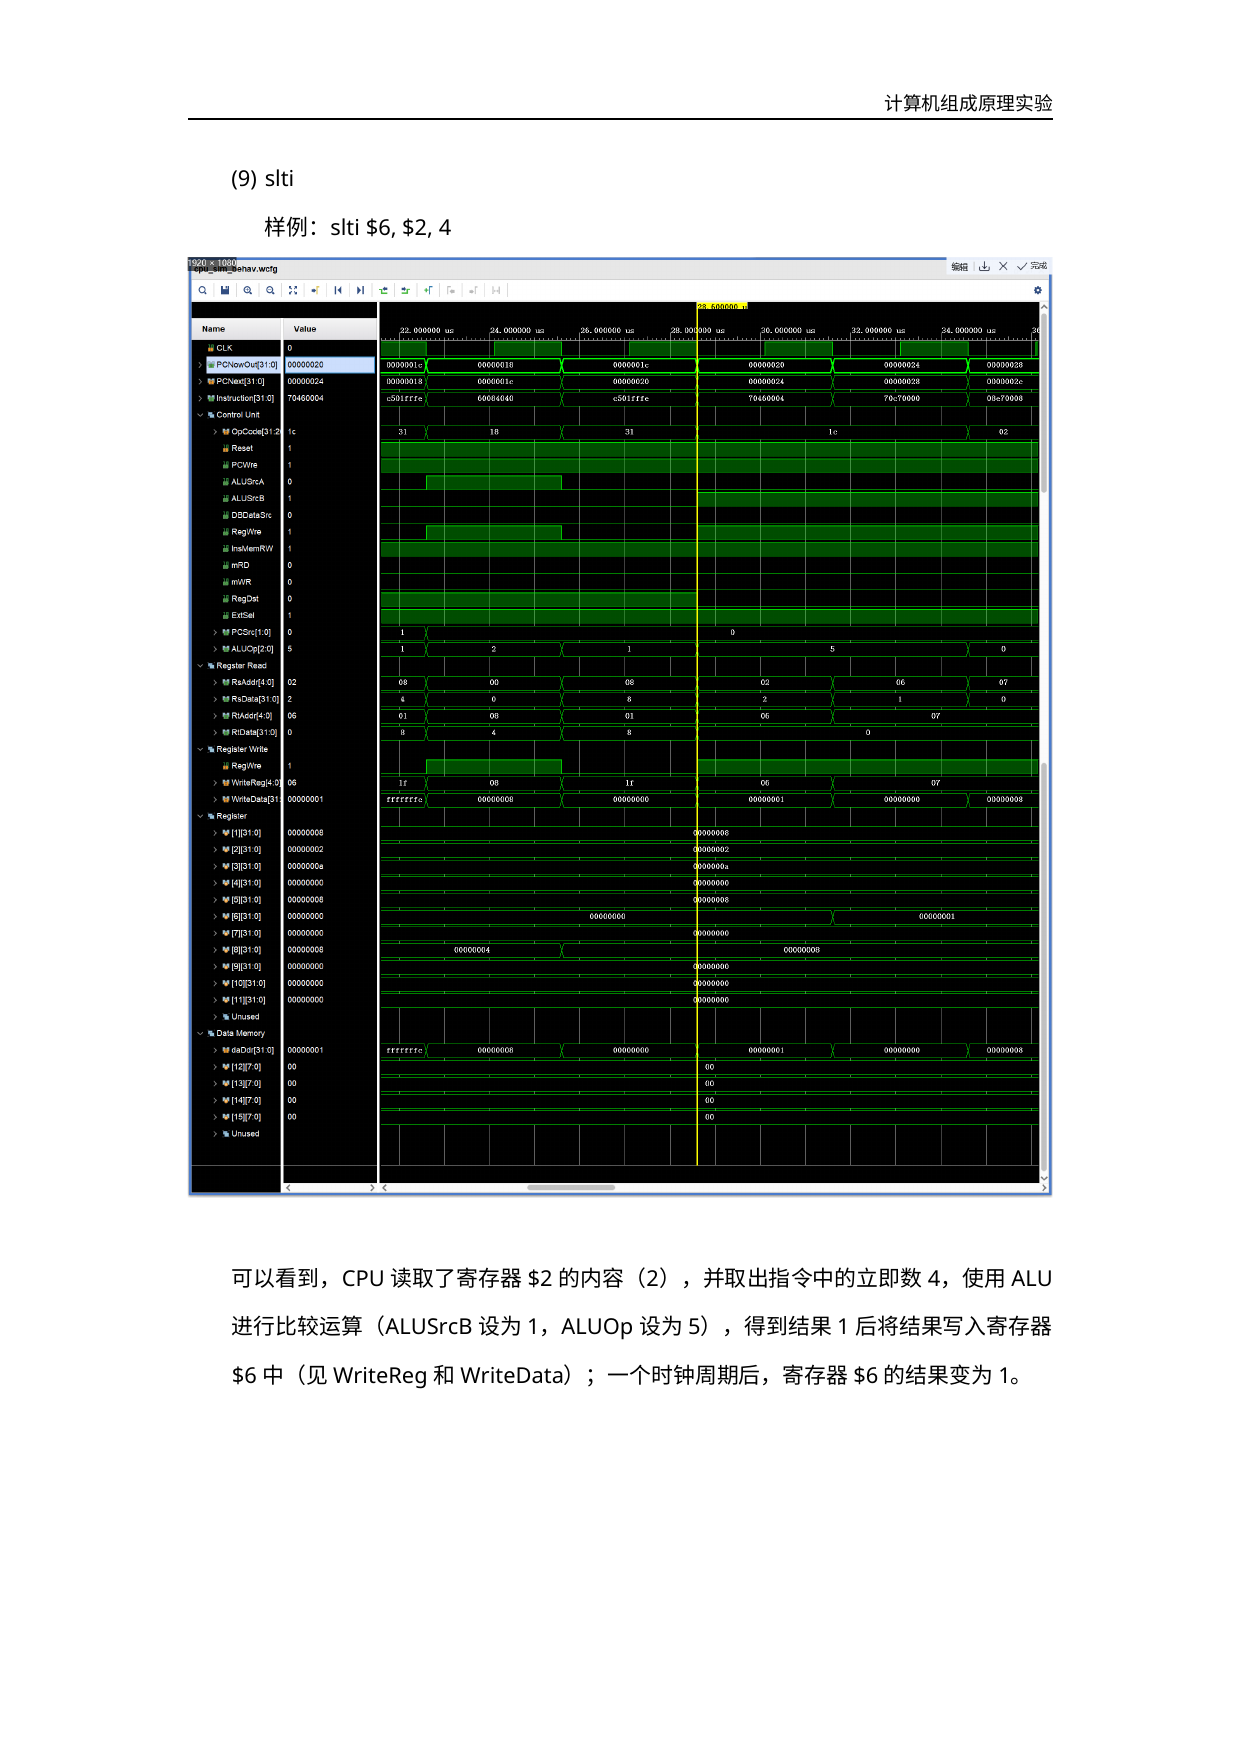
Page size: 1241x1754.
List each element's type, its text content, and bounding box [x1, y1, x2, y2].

list slti [231, 162, 1053, 194]
list 样例：slti $6, $2, 4 [264, 209, 1053, 242]
text 可以看到，CPU 读取了寄存器 $2 的内容（2），并取出指令中的立即数 4，使用 ALU 进行比较运算（ALUSrcB 设为 1，ALUOp 设为 5），得到结果 1 后将结果写入寄存器 $6 中（见 WriteReg 和 WriteData）；一个时钟周期后，寄存器 $6 的结果变为 1。 [232, 1260, 1053, 1390]
picture [187, 257, 1053, 1198]
